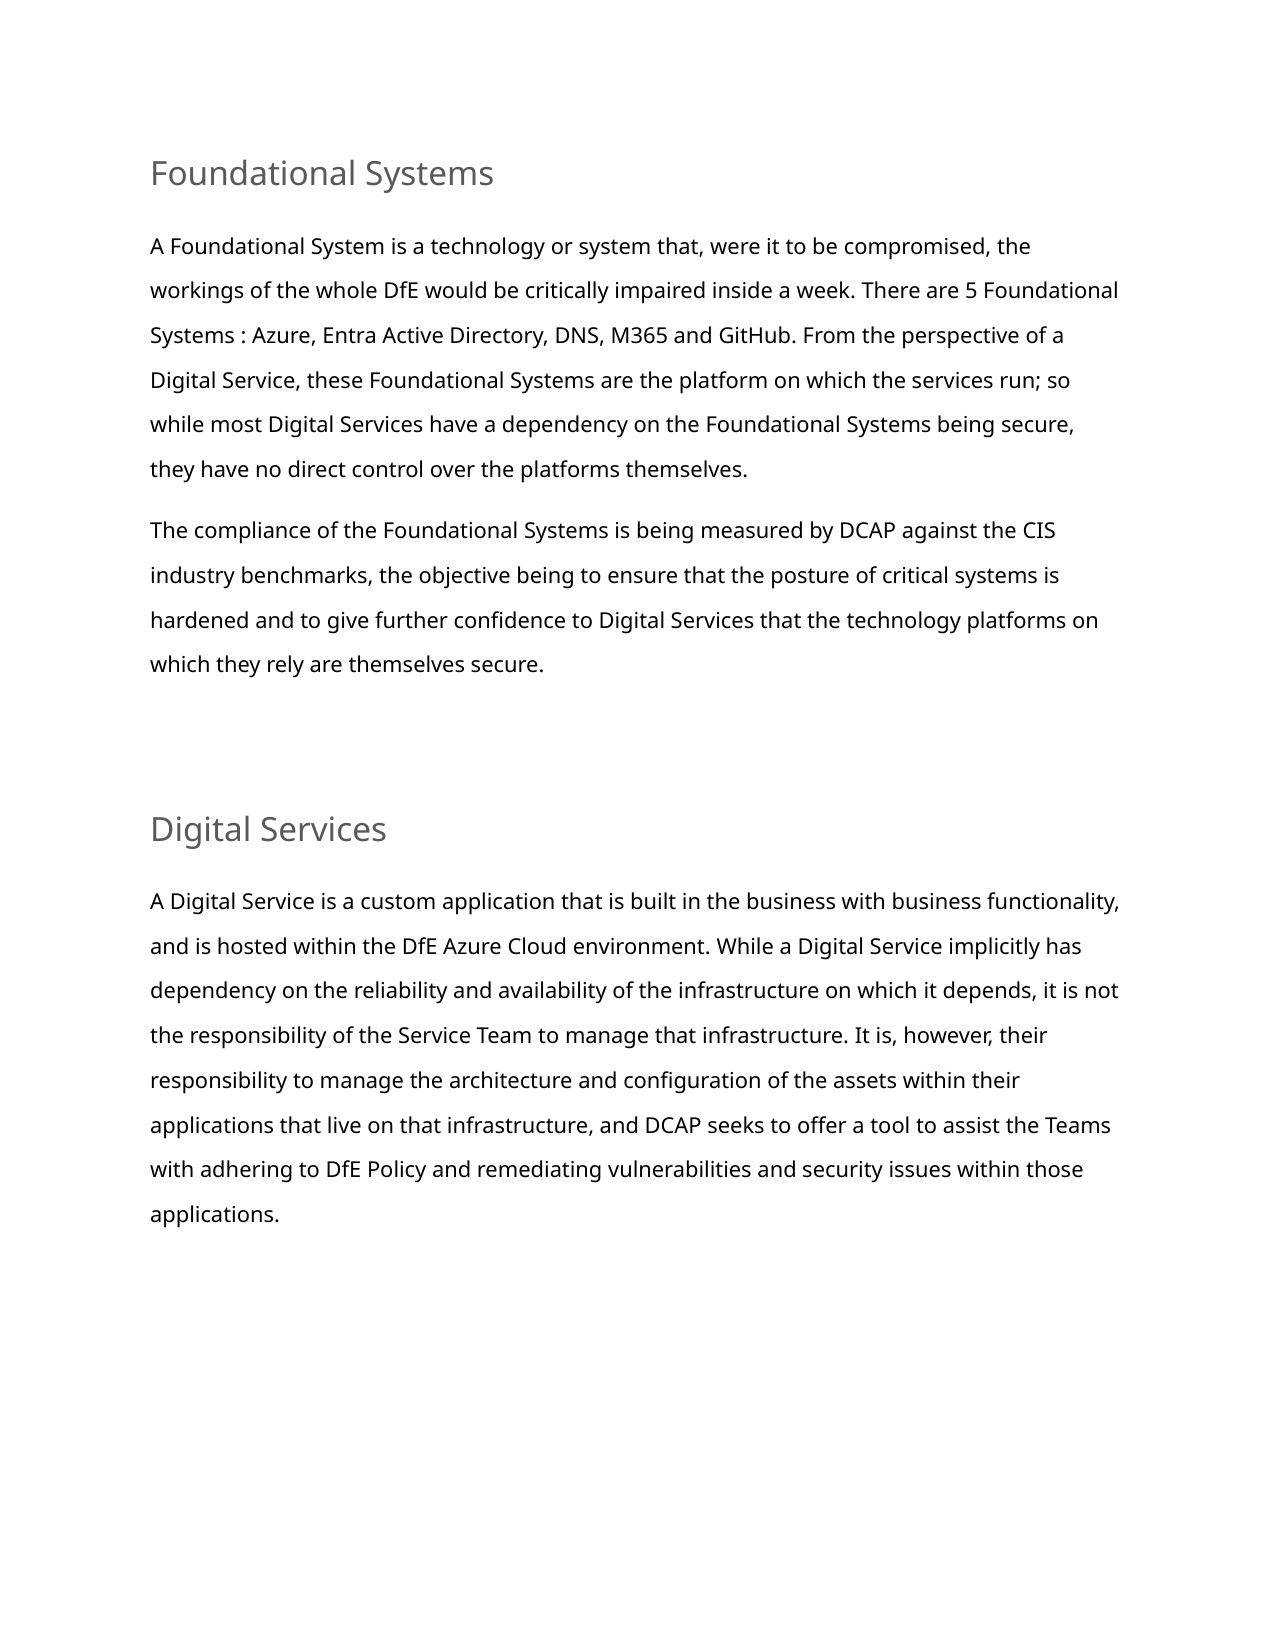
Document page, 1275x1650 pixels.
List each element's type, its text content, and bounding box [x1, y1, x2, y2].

text A Digital Service is a custom application that is built in the business with business functionality, and is hosted within the DfE Azure Cloud environment. While a Digital Service implicitly has dependency on the reliability and availability of the infrastructure on which it depends, it is not the responsibility of the Service Team to manage that infrastructure. It is, however, their responsibility to manage the architecture and configuration of the assets within their applications that live on that infrastructure, and DCAP seeks to offer a tool to assist the Teams with adhering to DfE Policy and remediating vulnerabilities and security issues within those applications. [150, 886, 1125, 1229]
text The compliance of the Foundational Systems is being measured by DCAP against the CIS industry benchmarks, the objective being to ensure that the posture of critical systems is hardened and to give further confidence to Digital Services that the technology platforms on which they rely are themselves secure. [150, 515, 1125, 679]
subtitle Foundational Systems [150, 150, 1125, 195]
subtitle Digital Services [150, 806, 1125, 851]
text A Foundational System is a technology or system that, were it to be compromised, the workings of the whole DfE would be critically impaired inside a week. There are 5 Foundational Systems : Azure, Entra Active Directory, DNS, M365 and GitHub. From the perspective of a Digital Service, these Foundational Systems are the platform on which the services run; so while most Digital Services have a dependency on the Foundational Systems being secure, they have no direct control over the platforms themselves. [150, 231, 1125, 484]
